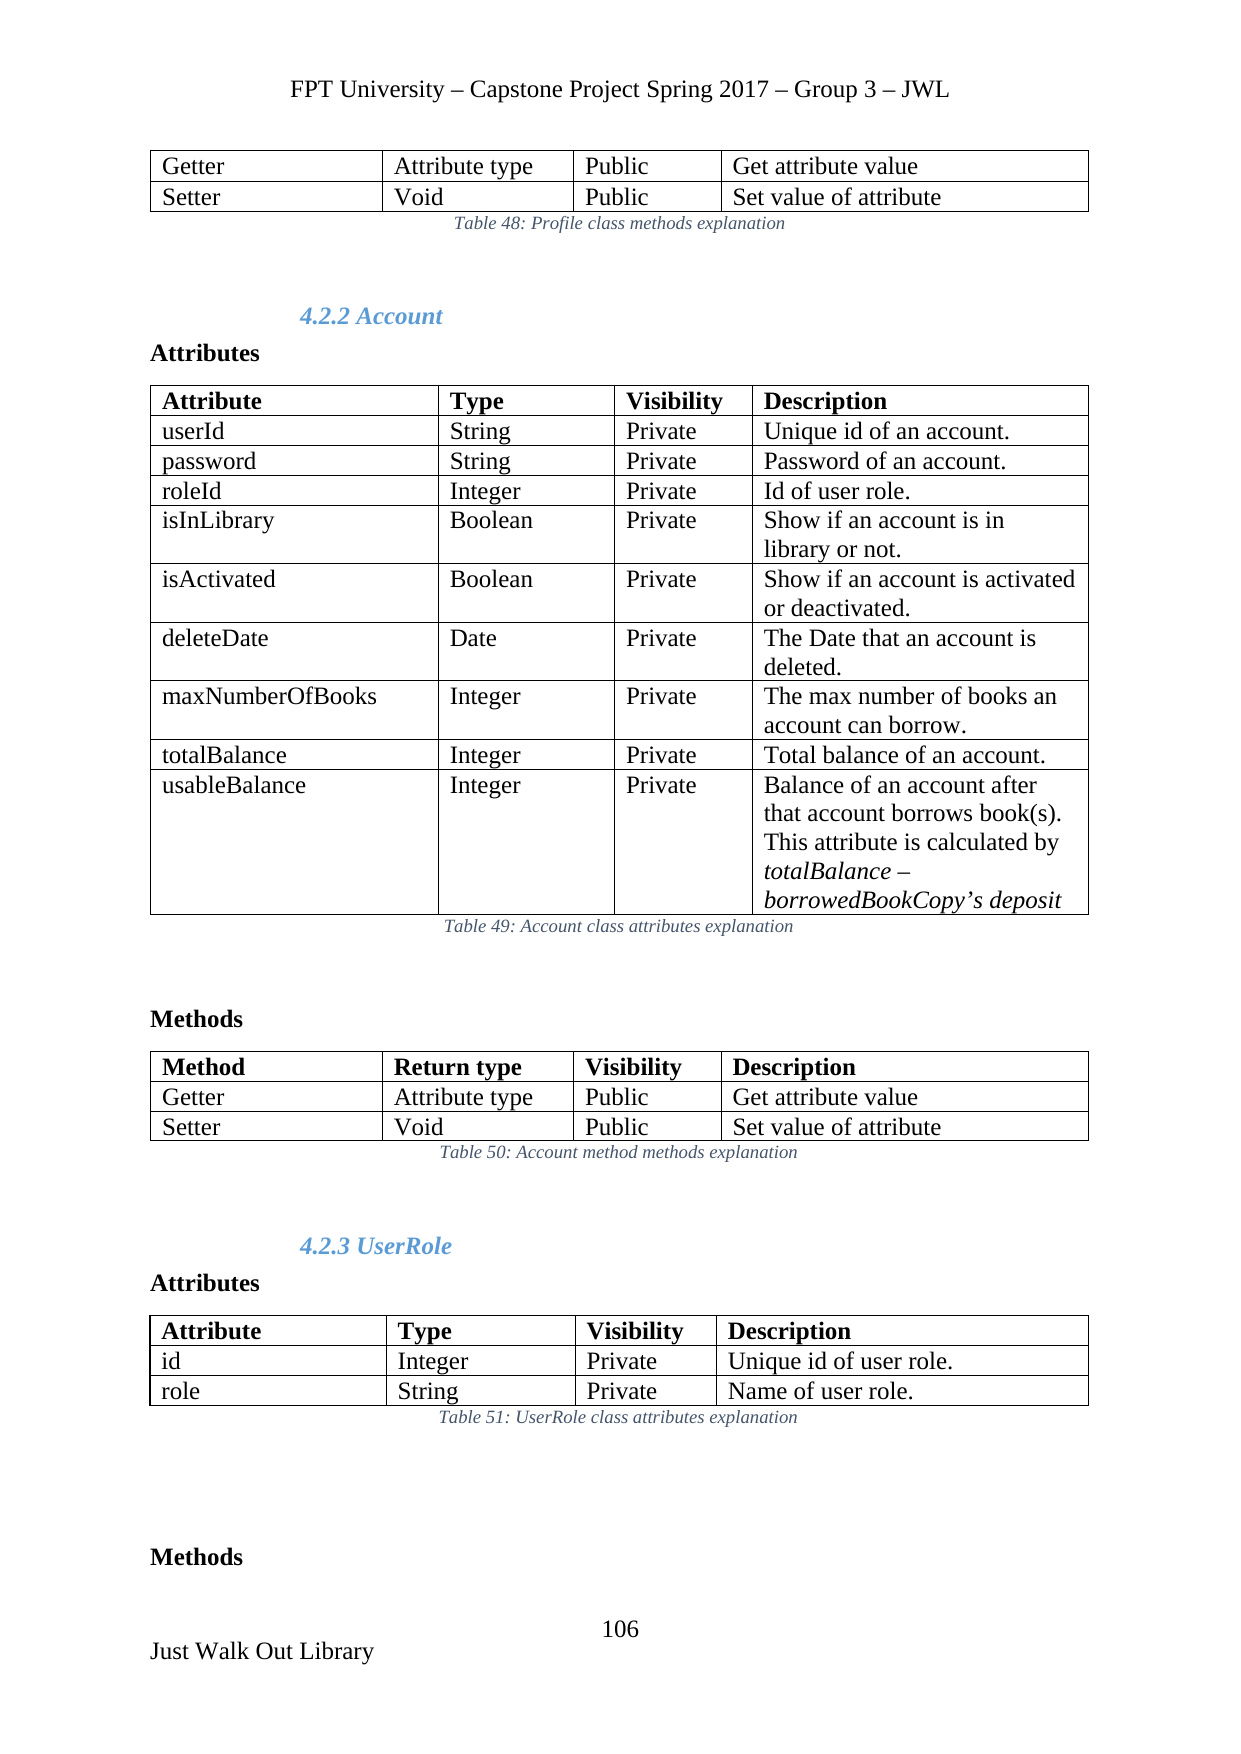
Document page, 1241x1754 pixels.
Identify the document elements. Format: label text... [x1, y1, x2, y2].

table_cell Public [574, 151, 721, 181]
table_cell password [151, 446, 438, 475]
table_cell Boolean [439, 564, 614, 622]
table_cell isInLibrary [151, 506, 438, 563]
table_header Visibility [615, 386, 752, 415]
table_cell Private [615, 623, 752, 680]
table_header Description [722, 1052, 1088, 1081]
table_cell Private [576, 1376, 716, 1404]
table_cell Id of user role. [753, 476, 1088, 504]
table_header Description [753, 386, 1088, 415]
table_cell Set value of attribute [722, 1112, 1088, 1140]
table_header Type [387, 1316, 575, 1345]
text Attributes [150, 338, 1090, 367]
subtitle Account [300, 301, 1090, 330]
table_cell Get attribute value [722, 1082, 1088, 1111]
table_cell Setter [151, 182, 382, 211]
table_cell Void [383, 182, 573, 211]
table_cell Private [615, 446, 752, 475]
subtitle UserRole [300, 1231, 1090, 1260]
table_cell id [151, 1346, 386, 1375]
table_cell Private [576, 1346, 716, 1375]
table_cell String [387, 1376, 575, 1404]
table_header Attribute [151, 1316, 386, 1345]
table_cell usableBalance [151, 770, 438, 913]
table_cell Integer [439, 476, 614, 504]
table_cell maxNumberOfBooks [151, 681, 438, 739]
table_cell Public [574, 1112, 721, 1140]
table_cell Void [383, 1112, 573, 1140]
table_cell Private [615, 681, 752, 739]
table_cell Get attribute value [722, 151, 1088, 181]
table_cell Public [574, 1082, 721, 1111]
table_cell roleId [151, 476, 438, 504]
text Methods [150, 1542, 1090, 1571]
table_cell Integer [439, 681, 614, 739]
table_cell Private [615, 416, 752, 445]
table_header Visibility [574, 1052, 721, 1081]
table_cell deleteDate [151, 623, 438, 680]
table_cell userId [151, 416, 438, 445]
table_header Method [151, 1052, 382, 1081]
text Methods [150, 1004, 1090, 1033]
table_cell Attribute type [383, 151, 573, 181]
table_cell String [439, 416, 614, 445]
text Attributes [150, 1268, 1090, 1297]
table_header Attribute [151, 386, 438, 415]
table_cell Boolean [439, 506, 614, 563]
table_cell Integer [387, 1346, 575, 1375]
table_cell Name of user role. [717, 1376, 1088, 1404]
table_cell Set value of attribute [722, 182, 1088, 211]
table_cell Date [439, 623, 614, 680]
table_cell Unique id of an account. [753, 416, 1088, 445]
table_header Description [717, 1316, 1088, 1345]
table_cell Private [615, 770, 752, 913]
table_cell Integer [439, 770, 614, 913]
table_cell role [151, 1376, 386, 1404]
table_cell Getter [151, 1082, 382, 1111]
table_cell Private [615, 564, 752, 622]
table_cell Unique id of user role. [717, 1346, 1088, 1375]
table_cell Getter [151, 151, 382, 181]
table_cell Balance of an account after that account borrows book(s). This attribute is calculated by totalBalance – borrowedBookCopy’s deposit [753, 770, 1088, 913]
table_cell Integer [439, 740, 614, 769]
table_cell Public [574, 182, 721, 211]
table_cell Password of an account. [753, 446, 1088, 475]
table_cell The Date that an account is deleted. [753, 623, 1088, 680]
table_cell Private [615, 476, 752, 504]
table_cell The max number of books an account can borrow. [753, 681, 1088, 739]
table_cell Private [615, 506, 752, 563]
table_cell Show if an account is in library or not. [753, 506, 1088, 563]
table_cell Setter [151, 1112, 382, 1140]
table_header Type [439, 386, 614, 415]
table_header Return type [383, 1052, 573, 1081]
table_cell Private [615, 740, 752, 769]
table_cell totalBalance [151, 740, 438, 769]
table_cell Total balance of an account. [753, 740, 1088, 769]
table_cell Show if an account is activated or deactivated. [753, 564, 1088, 622]
table_cell Attribute type [383, 1082, 573, 1111]
table_cell String [439, 446, 614, 475]
table_header Visibility [576, 1316, 716, 1345]
table_cell isActivated [151, 564, 438, 622]
